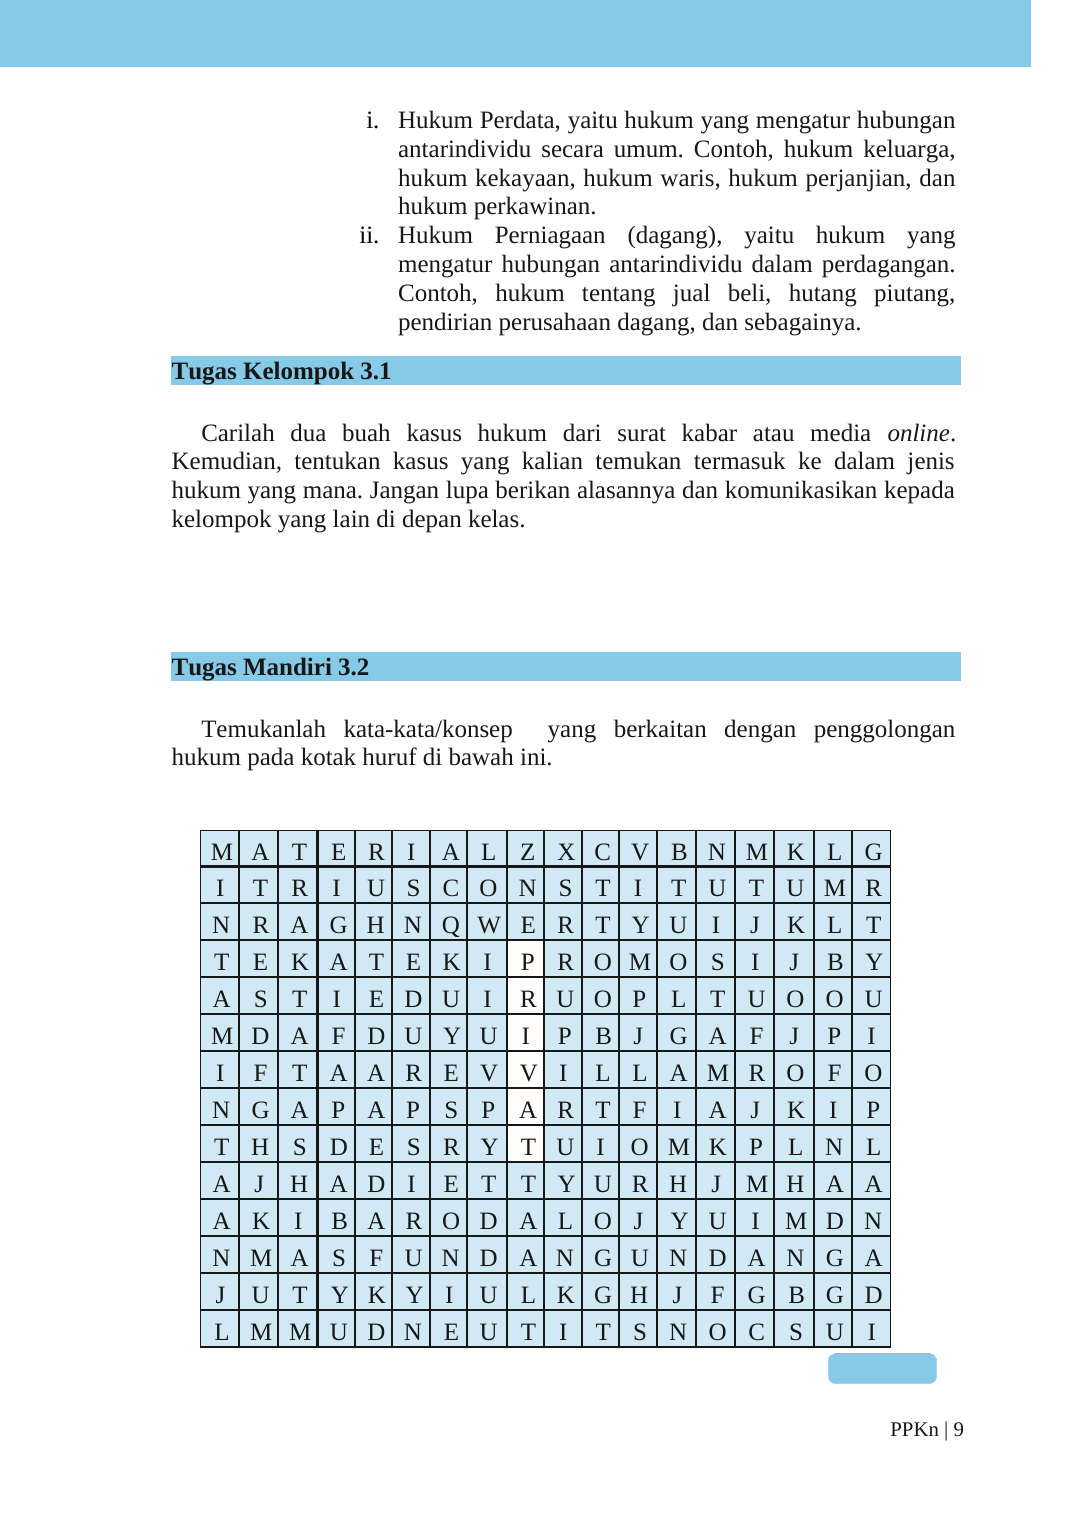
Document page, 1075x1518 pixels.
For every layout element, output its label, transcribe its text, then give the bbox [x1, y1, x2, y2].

table_cell D [319, 1126, 354, 1161]
table_cell U [583, 1163, 618, 1198]
table_header V [620, 831, 656, 865]
table_cell I [279, 1200, 316, 1235]
table_cell Y [468, 1126, 506, 1161]
table_header M [736, 831, 773, 865]
table_cell E [240, 941, 277, 976]
table_cell M [815, 868, 851, 902]
table_header A [240, 831, 277, 865]
table_cell L [545, 1200, 581, 1235]
table_cell J [736, 1089, 773, 1124]
table_cell J [240, 1163, 277, 1198]
table_cell O [583, 941, 618, 976]
table_cell N [815, 1126, 851, 1161]
table_cell I [393, 1163, 429, 1198]
table_cell P [319, 1089, 354, 1124]
table_cell K [356, 1274, 391, 1309]
table_cell J [736, 904, 773, 939]
table_cell N [201, 1089, 238, 1124]
table_cell K [431, 941, 466, 976]
table_cell O [775, 978, 813, 1013]
table_cell A [697, 1015, 734, 1050]
table_cell R [393, 1052, 429, 1087]
table_cell K [240, 1200, 277, 1235]
table_cell P [468, 1089, 506, 1124]
table_header T [279, 831, 316, 865]
table_cell T [508, 1311, 543, 1346]
table_cell P [508, 941, 543, 976]
table_cell F [356, 1237, 391, 1272]
table_cell T [697, 978, 734, 1013]
table_cell E [431, 1052, 466, 1087]
table_cell S [240, 978, 277, 1013]
table_cell H [775, 1163, 813, 1198]
table_cell U [356, 868, 391, 902]
table_cell R [393, 1200, 429, 1235]
table_cell P [393, 1089, 429, 1124]
table_cell N [201, 904, 238, 939]
table_cell P [736, 1126, 773, 1161]
table_cell N [658, 1237, 695, 1272]
table_cell L [658, 978, 695, 1013]
table_header L [815, 831, 851, 865]
table_cell N [201, 1237, 238, 1272]
table_cell A [201, 978, 238, 1013]
subtitle Tugas Mandiri 3.2 [171, 652, 961, 681]
table_cell N [775, 1237, 813, 1272]
table_cell S [279, 1126, 316, 1161]
table_cell W [468, 904, 506, 939]
table_cell A [508, 1200, 543, 1235]
table_cell K [775, 904, 813, 939]
table_cell A [201, 1163, 238, 1198]
table_cell T [583, 868, 618, 902]
text Carilah dua buah kasus hukum dari surat kabar atau media online. Kemudian, tentukan kasus yang kalian temukan termasuk ke dalam jenis hukum yang mana. Jangan lupa berikan alasannya dan komunikasikan kepada kelompok yang lain di depan kelas. [171, 418, 956, 533]
table_cell A [279, 1237, 316, 1272]
table_cell T [853, 904, 890, 939]
table_cell P [620, 978, 656, 1013]
table_cell J [697, 1163, 734, 1198]
table_cell U [240, 1274, 277, 1309]
table_cell T [468, 1163, 506, 1198]
table_cell N [393, 1311, 429, 1346]
table_cell Y [620, 904, 656, 939]
table_header E [319, 831, 354, 865]
table_cell T [736, 868, 773, 902]
table_cell T [279, 1274, 316, 1309]
table_cell L [620, 1052, 656, 1087]
table_cell D [853, 1274, 890, 1309]
table_header R [356, 831, 391, 865]
table_cell Y [545, 1163, 581, 1198]
table_cell A [853, 1237, 890, 1272]
table_cell I [431, 1274, 466, 1309]
table_cell M [736, 1163, 773, 1198]
table_cell R [545, 1089, 581, 1124]
table_cell E [431, 1311, 466, 1346]
table_cell H [240, 1126, 277, 1161]
table_cell U [393, 1237, 429, 1272]
table_cell U [468, 1274, 506, 1309]
table_cell U [431, 978, 466, 1013]
table_cell V [508, 1052, 543, 1087]
table_cell I [319, 868, 354, 902]
table_cell T [583, 1311, 618, 1346]
table_cell T [240, 868, 277, 902]
table_cell O [658, 941, 695, 976]
list Hukum Perniagaan (dagang), yaitu hukum yang mengatur hubungan antarindividu dalam perdagangan. Contoh, hukum tentang jual beli, hutang piutang, pendirian perusahaan dagang, dan sebagainya. [379, 221, 956, 336]
table_cell G [815, 1237, 851, 1272]
table_cell J [201, 1274, 238, 1309]
text Temukanlah kata-kata/konsep yang berkaitan dengan penggolongan hukum pada kotak huruf di bawah ini. [171, 714, 956, 771]
table_cell O [697, 1311, 734, 1346]
table_header Z [508, 831, 543, 865]
table_cell A [853, 1163, 890, 1198]
table_cell U [736, 978, 773, 1013]
table_cell I [545, 1311, 581, 1346]
table_cell E [356, 1126, 391, 1161]
table_cell K [545, 1274, 581, 1309]
table_cell E [508, 904, 543, 939]
table_cell S [393, 868, 429, 902]
table_cell Y [658, 1200, 695, 1235]
table_cell I [508, 1015, 543, 1050]
table_cell O [775, 1052, 813, 1087]
table_cell U [545, 1126, 581, 1161]
table_cell I [468, 941, 506, 976]
table_cell A [279, 904, 316, 939]
list Hukum Perdata, yaitu hukum yang mengatur hubungan antarindividu secara umum. Contoh, hukum keluarga, hukum kekayaan, hukum waris, hukum perjanjian, dan hukum perkawinan. [379, 105, 956, 220]
table_cell U [697, 868, 734, 902]
table_cell J [658, 1274, 695, 1309]
table_cell A [356, 1089, 391, 1124]
table_cell M [697, 1052, 734, 1087]
table_header N [697, 831, 734, 865]
table_cell D [240, 1015, 277, 1050]
table_cell U [775, 868, 813, 902]
table_cell I [697, 904, 734, 939]
table_cell A [736, 1237, 773, 1272]
table_cell S [319, 1237, 354, 1272]
table_cell L [201, 1311, 238, 1346]
table_cell B [775, 1274, 813, 1309]
table_cell P [853, 1089, 890, 1124]
table_cell P [545, 1015, 581, 1050]
table_cell H [279, 1163, 316, 1198]
table_header C [583, 831, 618, 865]
table_cell A [508, 1237, 543, 1272]
table_cell U [393, 1015, 429, 1050]
table_cell A [658, 1052, 695, 1087]
table_cell T [583, 904, 618, 939]
table_cell R [508, 978, 543, 1013]
table_cell U [545, 978, 581, 1013]
table_cell S [431, 1089, 466, 1124]
table_cell F [240, 1052, 277, 1087]
table_cell I [583, 1126, 618, 1161]
table_cell S [775, 1311, 813, 1346]
table_cell A [201, 1200, 238, 1235]
table_cell S [393, 1126, 429, 1161]
table_cell U [620, 1237, 656, 1272]
table_cell D [468, 1200, 506, 1235]
table_cell O [583, 978, 618, 1013]
table_cell J [775, 941, 813, 976]
table_cell I [736, 1200, 773, 1235]
table_cell M [201, 1015, 238, 1050]
table_cell G [736, 1274, 773, 1309]
table_cell L [775, 1126, 813, 1161]
table_cell H [658, 1163, 695, 1198]
table_cell K [775, 1089, 813, 1124]
table_cell F [620, 1089, 656, 1124]
table_header A [431, 831, 466, 865]
table_cell U [853, 978, 890, 1013]
table_cell U [815, 1311, 851, 1346]
subtitle Tugas Kelompok 3.1 [171, 356, 961, 385]
picture [827, 1353, 937, 1384]
table_cell T [583, 1089, 618, 1124]
table_cell T [279, 978, 316, 1013]
table_cell R [240, 904, 277, 939]
table_cell M [620, 941, 656, 976]
table_cell F [815, 1052, 851, 1087]
table_cell T [201, 1126, 238, 1161]
table_cell S [620, 1311, 656, 1346]
table_cell R [279, 868, 316, 902]
table_cell C [431, 868, 466, 902]
table_cell T [279, 1052, 316, 1087]
table_cell H [356, 904, 391, 939]
picture [0, 0, 1031, 67]
table_cell T [658, 868, 695, 902]
table_cell I [736, 941, 773, 976]
table_cell D [356, 1163, 391, 1198]
table_cell D [697, 1237, 734, 1272]
table_cell N [853, 1200, 890, 1235]
table_cell G [240, 1089, 277, 1124]
table_cell I [620, 868, 656, 902]
table_cell K [279, 941, 316, 976]
table_cell I [853, 1311, 890, 1346]
table_cell Q [431, 904, 466, 939]
table_header B [658, 831, 695, 865]
table_cell O [431, 1200, 466, 1235]
table_header L [468, 831, 506, 865]
table_cell T [508, 1126, 543, 1161]
table_cell I [201, 868, 238, 902]
table_cell T [356, 941, 391, 976]
table_cell U [319, 1311, 354, 1346]
table_cell I [468, 978, 506, 1013]
table_cell F [736, 1015, 773, 1050]
table_cell Y [319, 1274, 354, 1309]
table_cell T [508, 1163, 543, 1198]
table_cell N [508, 868, 543, 902]
table_cell R [736, 1052, 773, 1087]
table_cell F [319, 1015, 354, 1050]
table_cell B [319, 1200, 354, 1235]
table_cell D [356, 1311, 391, 1346]
table_cell R [853, 868, 890, 902]
table_cell U [468, 1015, 506, 1050]
table_cell D [468, 1237, 506, 1272]
table_cell I [201, 1052, 238, 1087]
table_header I [393, 831, 429, 865]
table_cell O [620, 1126, 656, 1161]
table_cell L [583, 1052, 618, 1087]
table_cell M [240, 1311, 277, 1346]
table_cell J [620, 1015, 656, 1050]
table_cell J [620, 1200, 656, 1235]
table_cell E [393, 941, 429, 976]
table_cell G [583, 1274, 618, 1309]
table_cell F [697, 1274, 734, 1309]
table_cell D [356, 1015, 391, 1050]
table_cell N [431, 1237, 466, 1272]
table_header K [775, 831, 813, 865]
table_cell A [319, 1052, 354, 1087]
table_cell L [853, 1126, 890, 1161]
table_cell G [319, 904, 354, 939]
table_cell B [583, 1015, 618, 1050]
table_cell R [545, 904, 581, 939]
table_cell L [508, 1274, 543, 1309]
table_cell L [815, 904, 851, 939]
table_cell D [815, 1200, 851, 1235]
table_cell N [658, 1311, 695, 1346]
table_cell I [319, 978, 354, 1013]
table_cell M [240, 1237, 277, 1272]
table_cell A [815, 1163, 851, 1198]
table_cell M [658, 1126, 695, 1161]
table_cell E [356, 978, 391, 1013]
table_cell M [279, 1311, 316, 1346]
table_cell Y [853, 941, 890, 976]
table_cell G [658, 1015, 695, 1050]
table_cell R [545, 941, 581, 976]
table_cell S [697, 941, 734, 976]
table_cell N [545, 1237, 581, 1272]
table_cell A [319, 1163, 354, 1198]
table_header M [201, 831, 238, 865]
table_cell A [279, 1015, 316, 1050]
table_cell O [815, 978, 851, 1013]
table_cell M [775, 1200, 813, 1235]
table_cell G [583, 1237, 618, 1272]
table_header G [853, 831, 890, 865]
table_cell I [658, 1089, 695, 1124]
table_header X [545, 831, 581, 865]
table_cell I [545, 1052, 581, 1087]
table_cell A [279, 1089, 316, 1124]
table_cell U [697, 1200, 734, 1235]
table_cell G [815, 1274, 851, 1309]
table_cell A [508, 1089, 543, 1124]
table_cell V [468, 1052, 506, 1087]
table_cell I [815, 1089, 851, 1124]
table_cell U [658, 904, 695, 939]
table_cell A [319, 941, 354, 976]
table_cell R [620, 1163, 656, 1198]
table_cell A [356, 1200, 391, 1235]
table_cell H [620, 1274, 656, 1309]
table_cell O [853, 1052, 890, 1087]
table_cell Y [431, 1015, 466, 1050]
table_cell A [356, 1052, 391, 1087]
table_cell K [697, 1126, 734, 1161]
table_cell T [201, 941, 238, 976]
table_cell E [431, 1163, 466, 1198]
table_cell P [815, 1015, 851, 1050]
table_cell C [736, 1311, 773, 1346]
table_cell B [815, 941, 851, 976]
table_cell Y [393, 1274, 429, 1309]
table_cell R [431, 1126, 466, 1161]
table_cell U [468, 1311, 506, 1346]
table_cell J [775, 1015, 813, 1050]
table_cell O [468, 868, 506, 902]
table_cell I [853, 1015, 890, 1050]
table_cell A [697, 1089, 734, 1124]
table_cell S [545, 868, 581, 902]
table_cell D [393, 978, 429, 1013]
table_cell N [393, 904, 429, 939]
table_cell O [583, 1200, 618, 1235]
